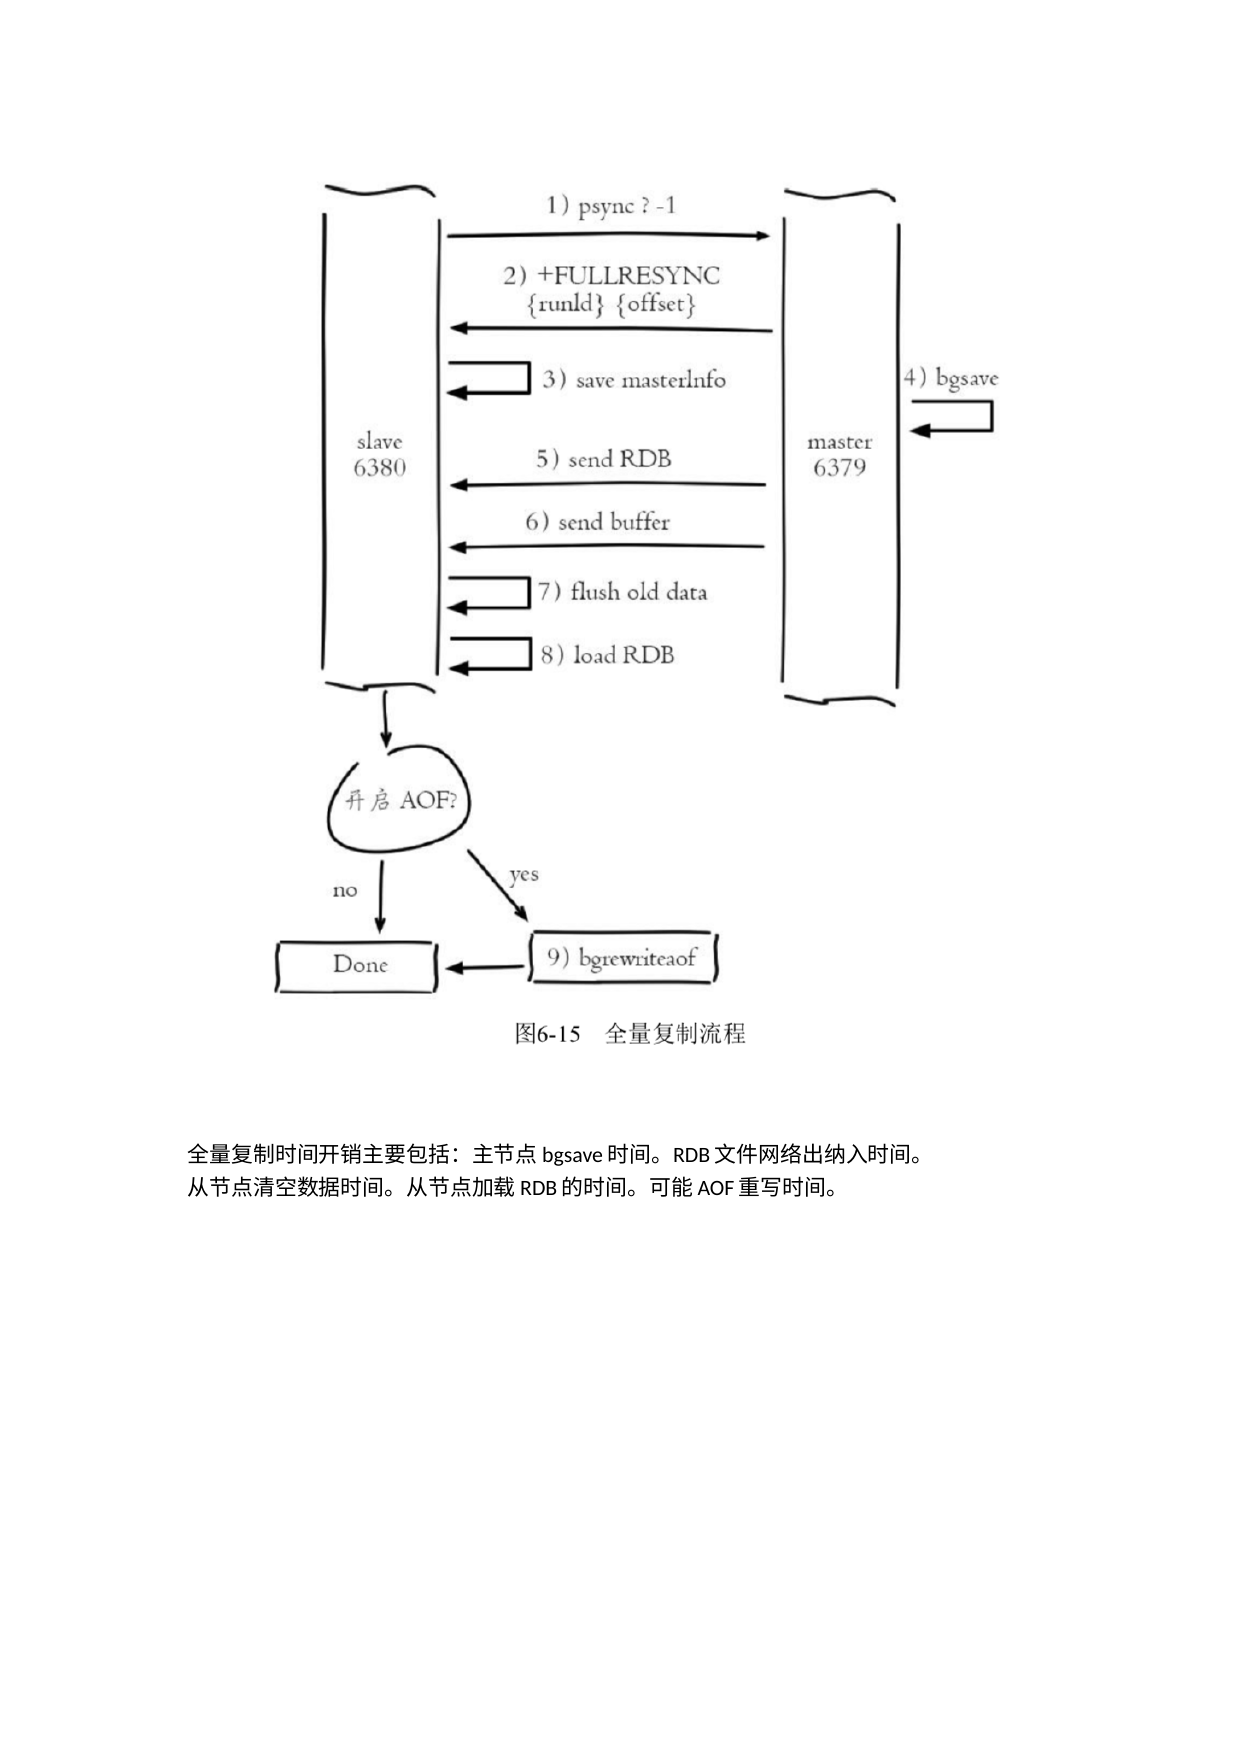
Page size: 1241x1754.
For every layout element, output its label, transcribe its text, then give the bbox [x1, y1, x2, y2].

picture [187, 162, 1053, 1058]
text 从节点清空数据时间。从节点加载RDB的时间。可能AOF重写时间。 [187, 1169, 1053, 1202]
text 全量复制时间开销主要包括：主节点bgsave时间。RDB文件网络出纳入时间。 [187, 1137, 1053, 1169]
